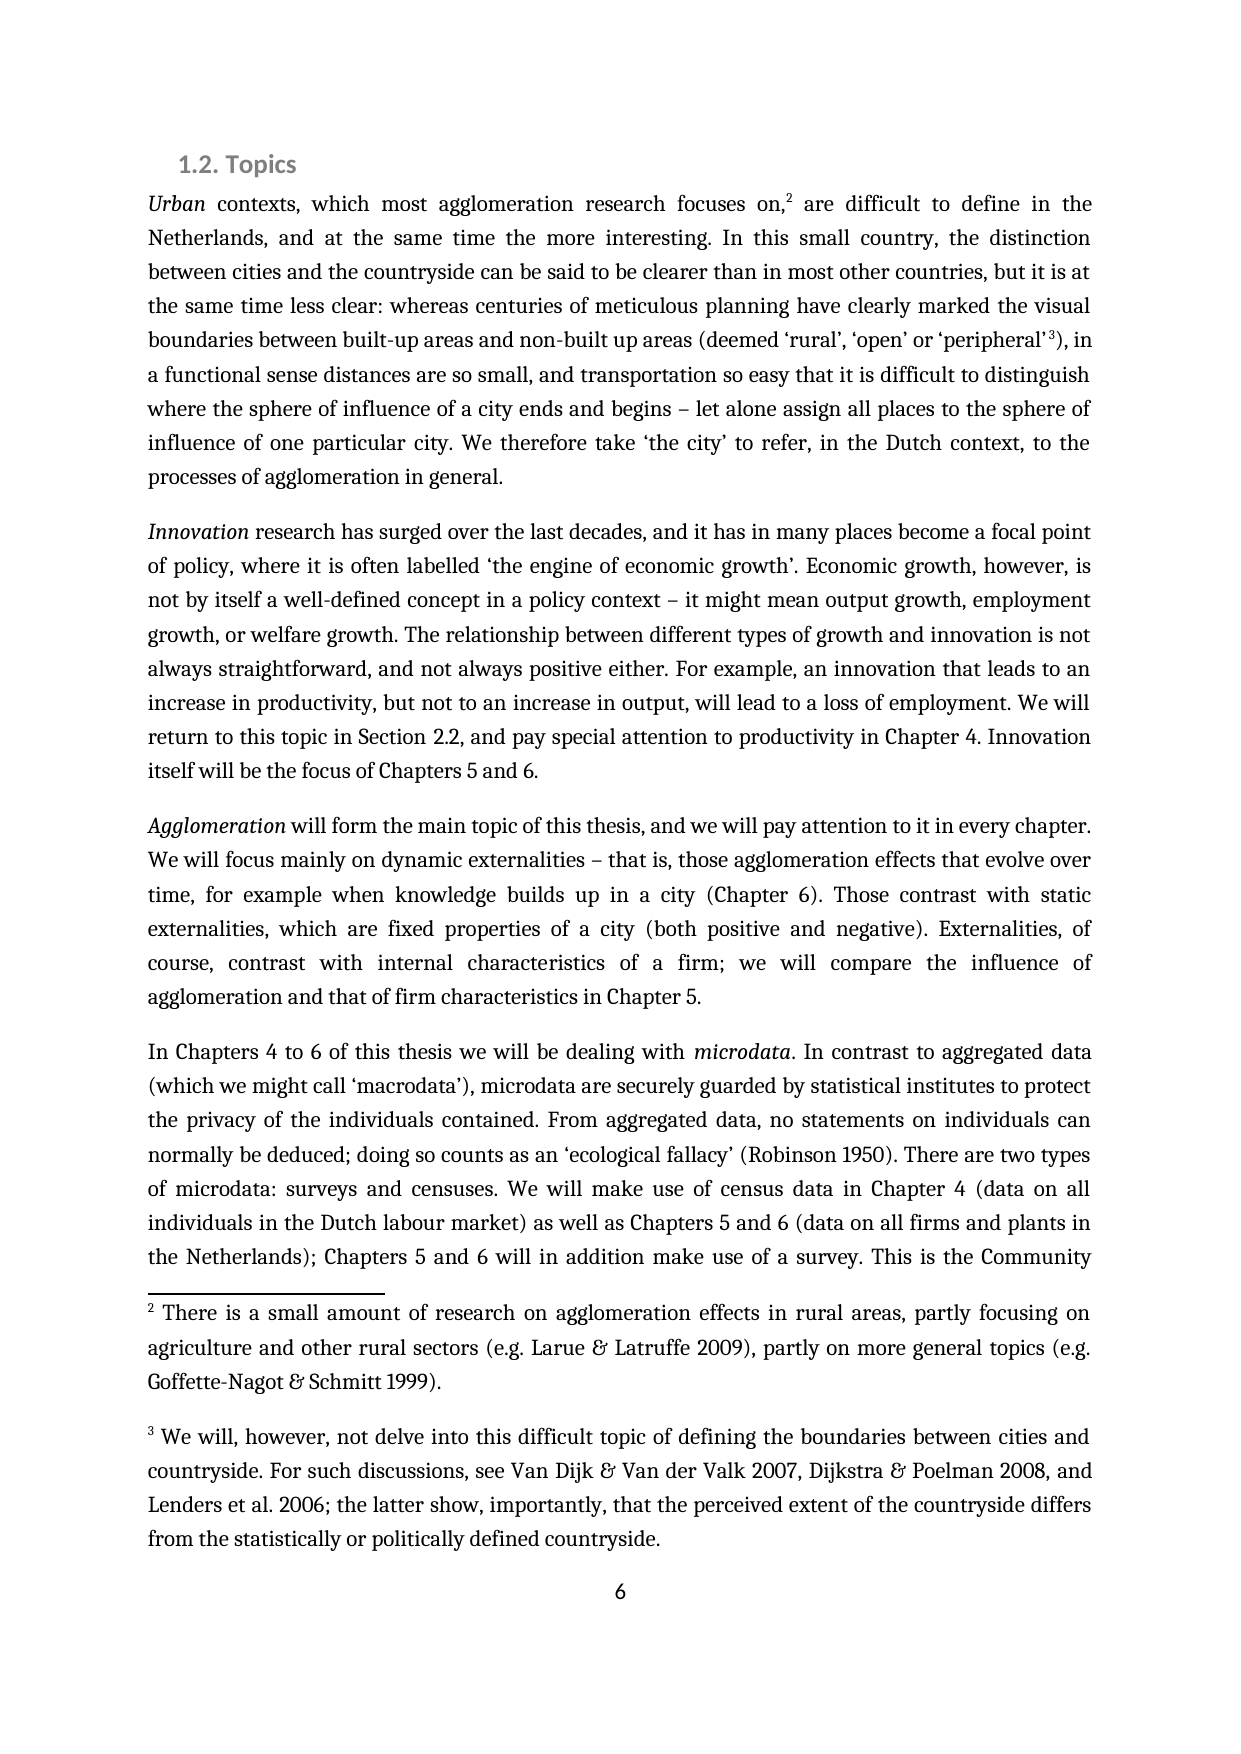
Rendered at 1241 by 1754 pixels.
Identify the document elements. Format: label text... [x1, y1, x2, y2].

text Innovation research has surged over the last decades, and it has in many places become a focal point of policy, where it is often labelled ‘the engine of economic growth’. Economic growth, however, is not by itself a well-defined concept in a policy context – it might mean output growth, employment growth, or welfare growth. The relationship between different types of growth and innovation is not always straightforward, and not always positive either. For example, an innovation that leads to an increase in productivity, but not to an increase in output, will lead to a loss of employment. We will return to this topic in Section 2.2, and pay special attention to productivity in Chapter 4. Innovation itself will be the focus of Chapters 5 and 6. [148, 519, 1093, 784]
text Urban contexts, which most agglomeration research focuses on, are difficult to define in the Netherlands, and at the same time the more interesting. In this small country, the distinction between cities and the countryside can be said to be clearer than in most other countries, but it is at the same time less clear: whereas centuries of meticulous planning have clearly marked the visual boundaries between built-up areas and non-built up areas (deemed ‘rural’, ‘open’ or ‘peripheral’), in a functional sense distances are so small, and transportation so easy that it is difficult to distinguish where the sphere of influence of a city ends and begins – let alone assign all places to the sphere of influence of one particular city. We therefore take ‘the city’ to refer, in the Dutch context, to the processes of agglomeration in general. [148, 191, 1093, 490]
text Agglomeration will form the main topic of this thesis, and we will pay attention to it in every chapter. We will focus mainly on dynamic externalities – that is, those agglomeration effects that evolve over time, for example when knowledge builds up in a city (Chapter 6). Those contrast with static externalities, which are fixed properties of a city (both positive and negative). Externalities, of course, contrast with internal characteristics of a firm; we will compare the influence of agglomeration and that of firm characteristics in Chapter 5. [148, 813, 1093, 1010]
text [148, 1039, 1093, 1270]
subtitle Topics [177, 148, 1093, 181]
